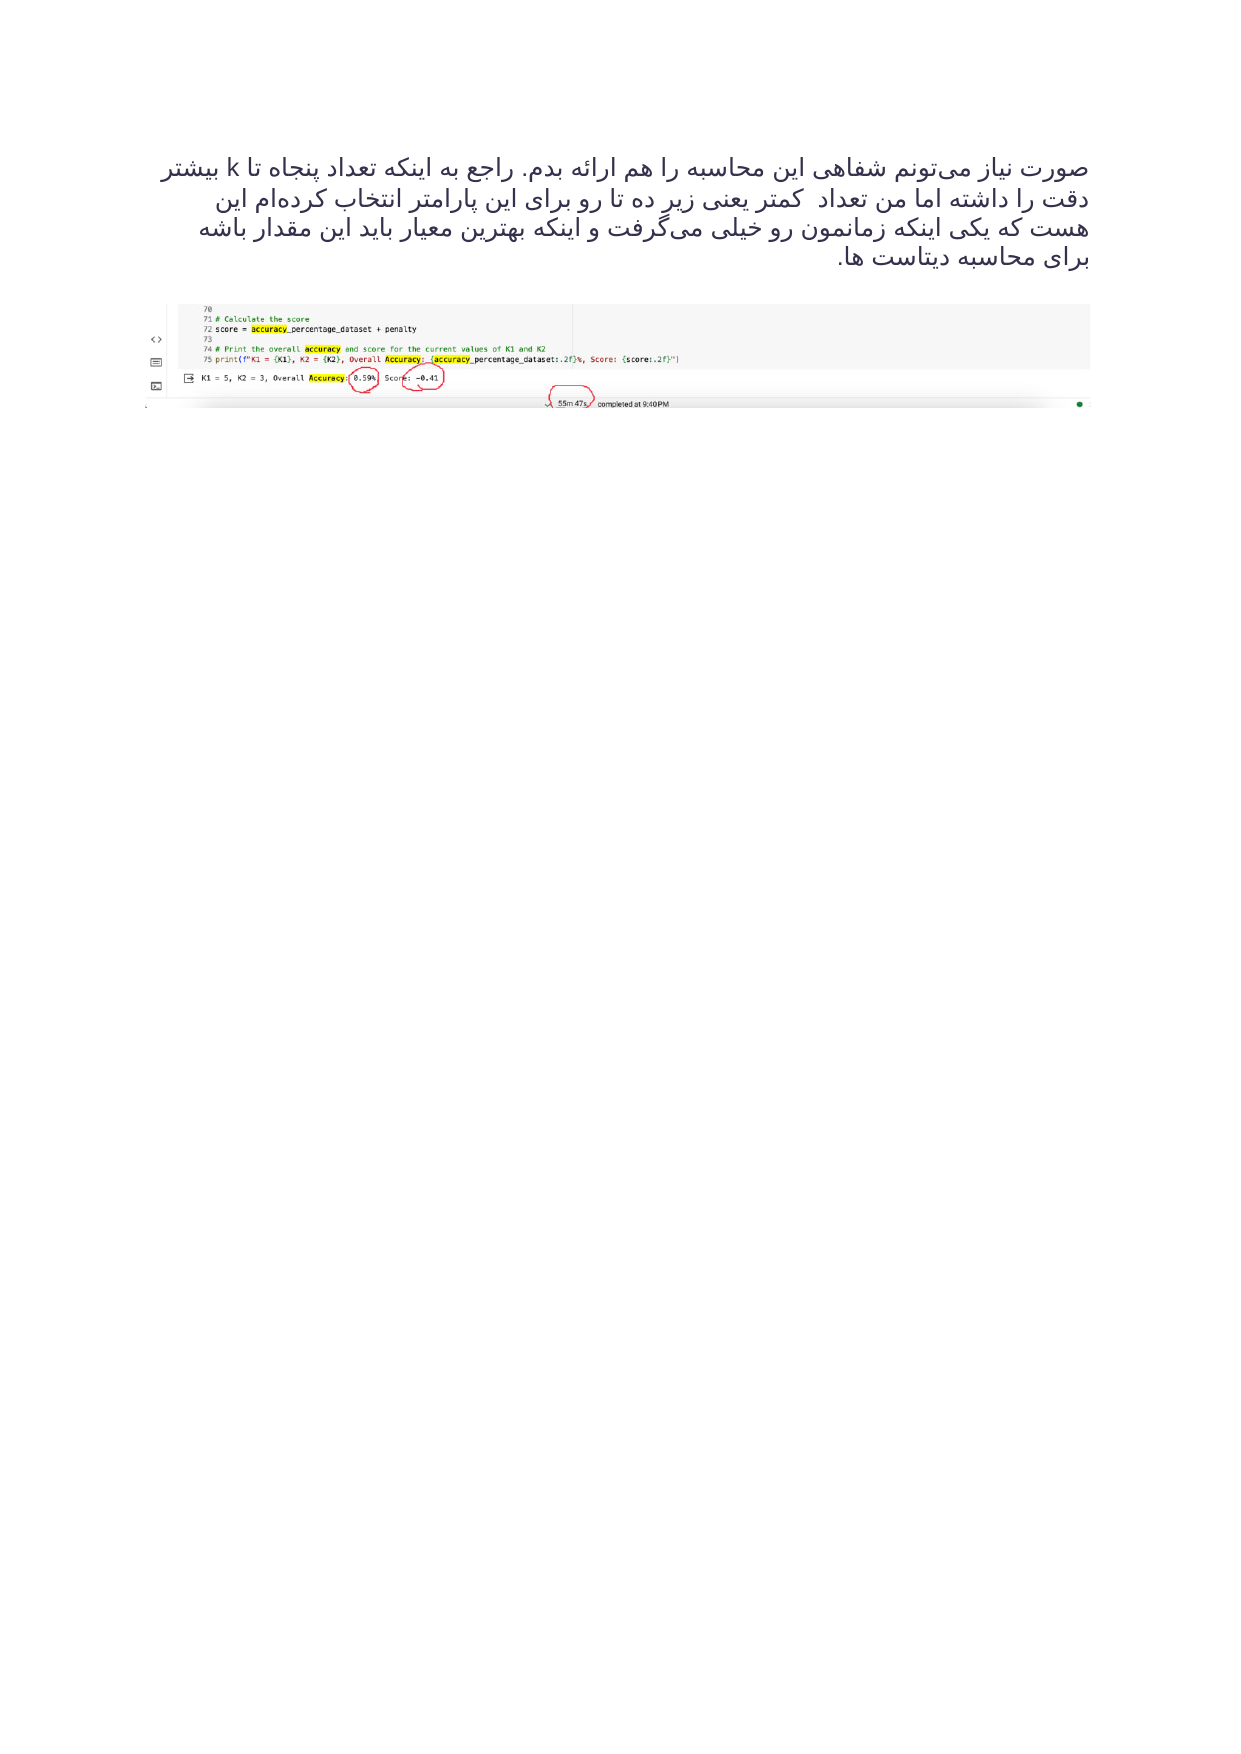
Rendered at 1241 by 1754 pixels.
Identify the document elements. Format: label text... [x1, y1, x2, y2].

picture [145, 304, 1091, 408]
